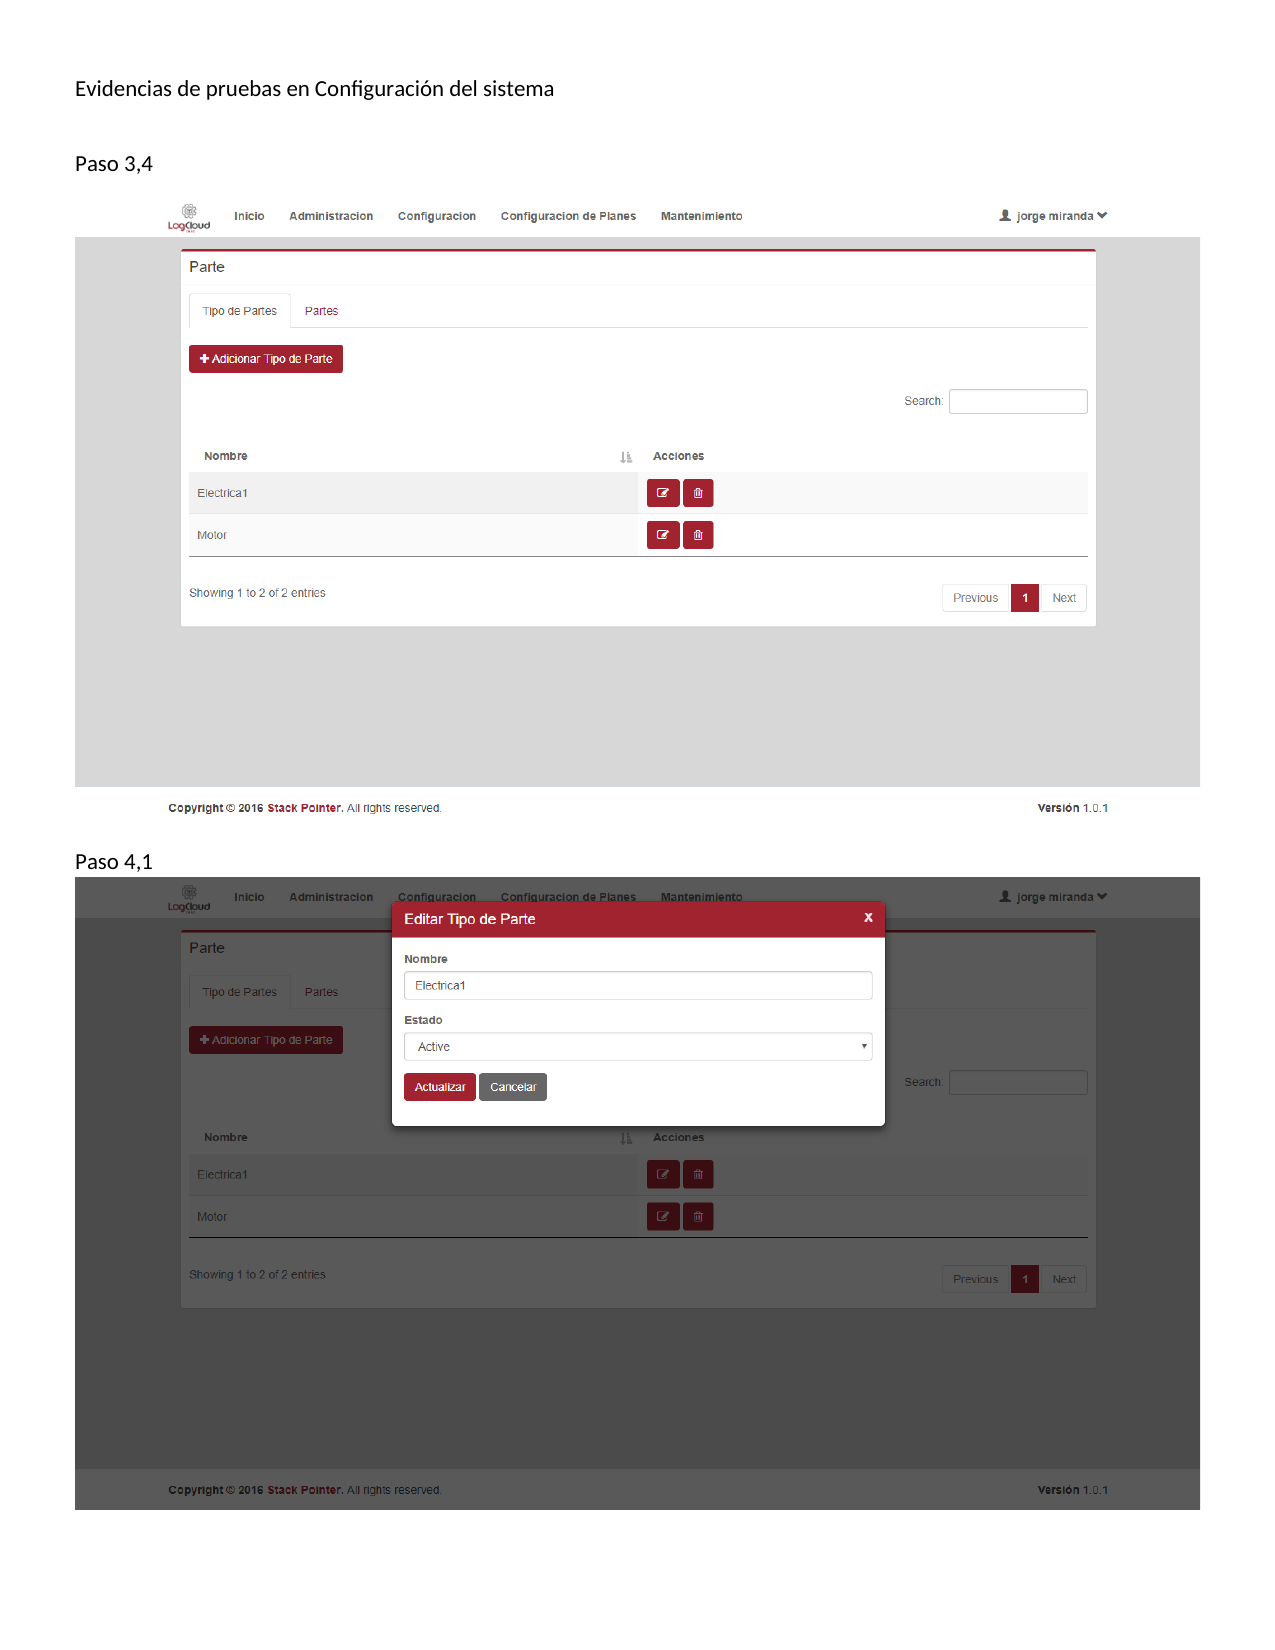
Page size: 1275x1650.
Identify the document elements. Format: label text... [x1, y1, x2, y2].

picture [75, 195, 1200, 828]
picture [75, 877, 1200, 1510]
text Paso 3,4 [75, 149, 1200, 177]
text Paso 4,1 [75, 847, 1200, 877]
